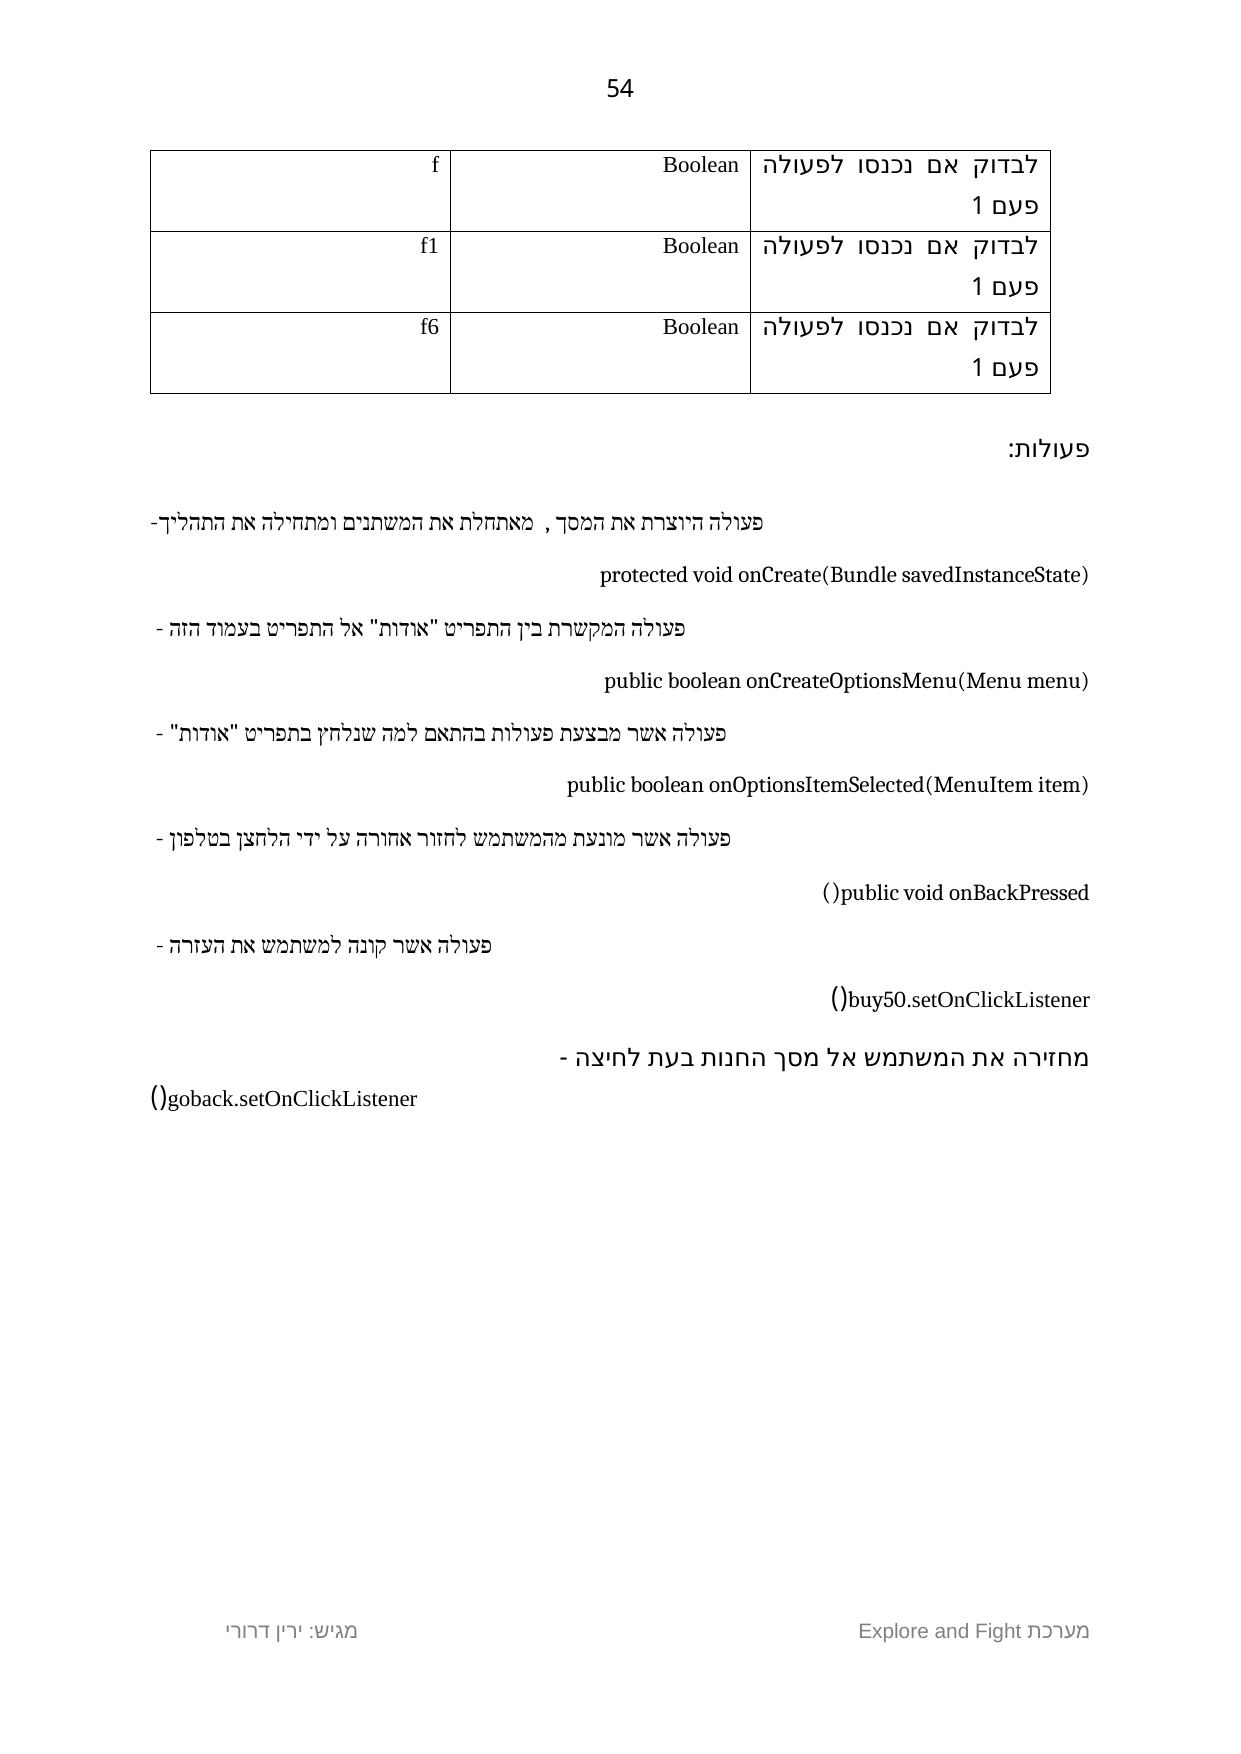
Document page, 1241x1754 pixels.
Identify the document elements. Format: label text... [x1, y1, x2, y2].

text buy50.setOnClickListener() [150, 985, 1090, 1018]
text פעולה אשר קונה למשתמש את העזרה - [150, 931, 1090, 960]
text public boolean onCreateOptionsMenu(Menu menu) [150, 667, 1090, 694]
table_cell Boolean [451, 232, 750, 312]
table_cell f6 [151, 313, 450, 393]
table_cell Boolean [451, 313, 750, 393]
text פעולה אשר מונעת מהמשתמש לחזור אחורה על ידי הלחצן בטלפון - [150, 824, 1090, 852]
text goback.setOnClickListener() [150, 1084, 1090, 1117]
text פעולה המקשרת בין התפריט "אודות" אל התפריט בעמוד הזה - [150, 613, 1090, 642]
table_cell לבדוק אם נכנסו לפעולה פעם 1 [751, 151, 1050, 231]
text פעולות: [150, 394, 1090, 467]
text protected void onCreate(Bundle savedInstanceState) [150, 562, 1090, 588]
table_cell f [151, 151, 450, 231]
text פעולה היוצרת את המסך , מאתחלת את המשתנים ומתחילה את התהליך- [150, 508, 1090, 537]
table_cell לבדוק אם נכנסו לפעולה פעם 1 [751, 313, 1050, 393]
table_cell f1 [151, 232, 450, 312]
table_cell לבדוק אם נכנסו לפעולה פעם 1 [751, 232, 1050, 312]
table_cell Boolean [451, 151, 750, 231]
text public void onBackPressed() [150, 878, 1090, 906]
text פעולה אשר מבצעת פעולות בהתאם למה שנלחץ בתפריט "אודות" - [150, 718, 1090, 747]
text מחזירה את המשתמש אל מסך החנות בעת לחיצה - [150, 1043, 1090, 1076]
text public boolean onOptionsItemSelected(MenuItem item) [150, 772, 1090, 799]
